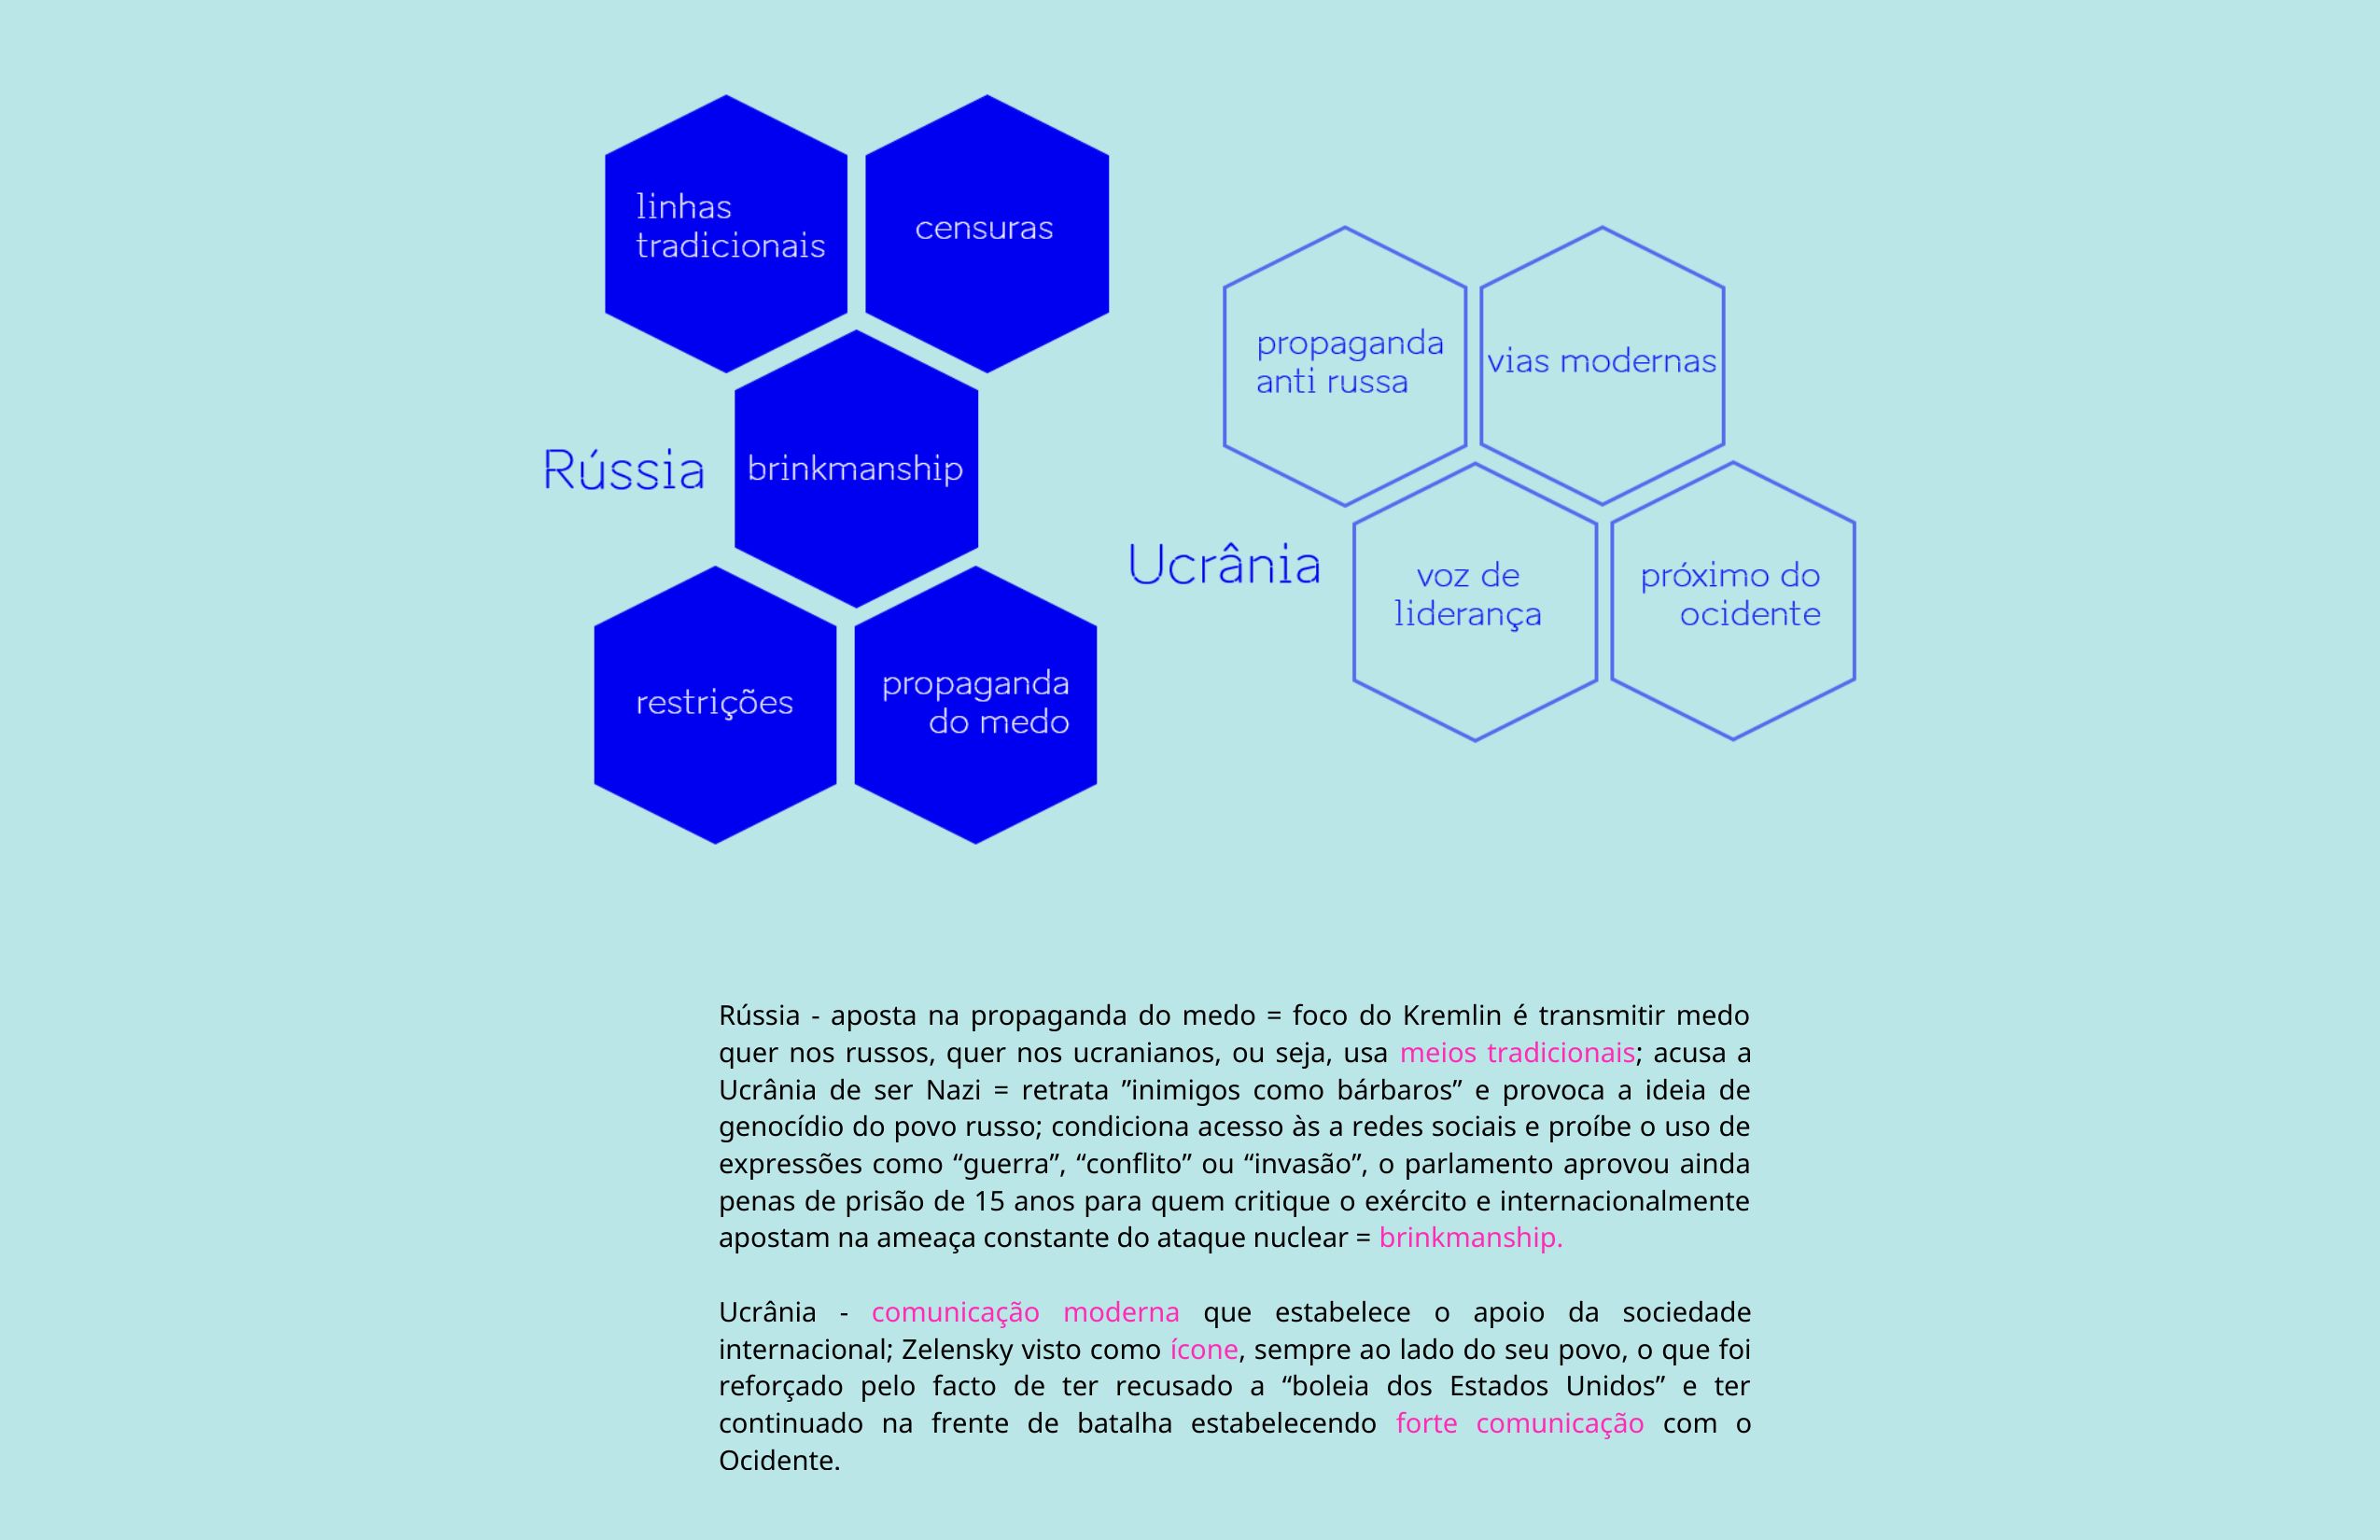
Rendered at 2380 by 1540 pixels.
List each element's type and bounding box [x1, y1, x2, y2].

picture [412, 80, 1970, 906]
